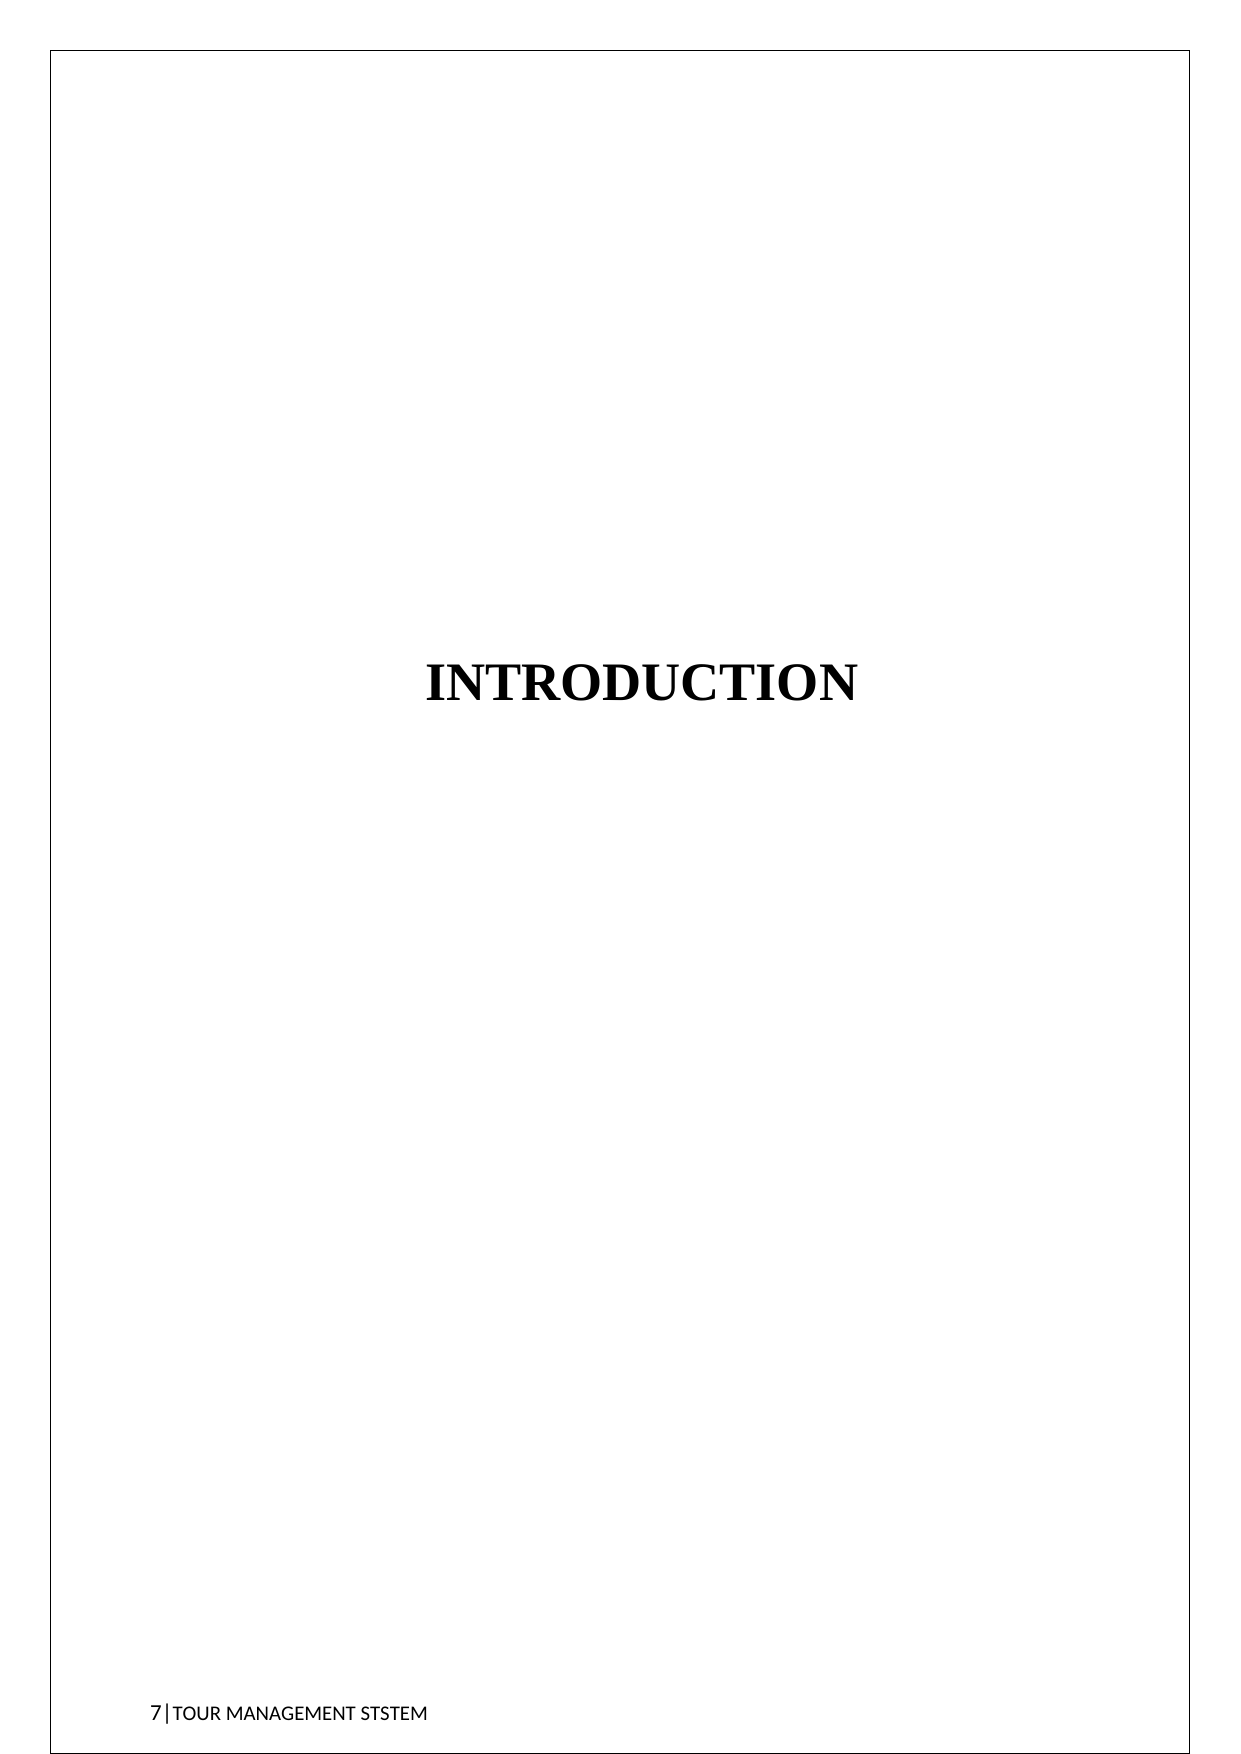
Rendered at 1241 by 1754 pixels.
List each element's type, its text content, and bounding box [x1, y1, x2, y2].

text INTRODUCTION [150, 649, 1090, 712]
